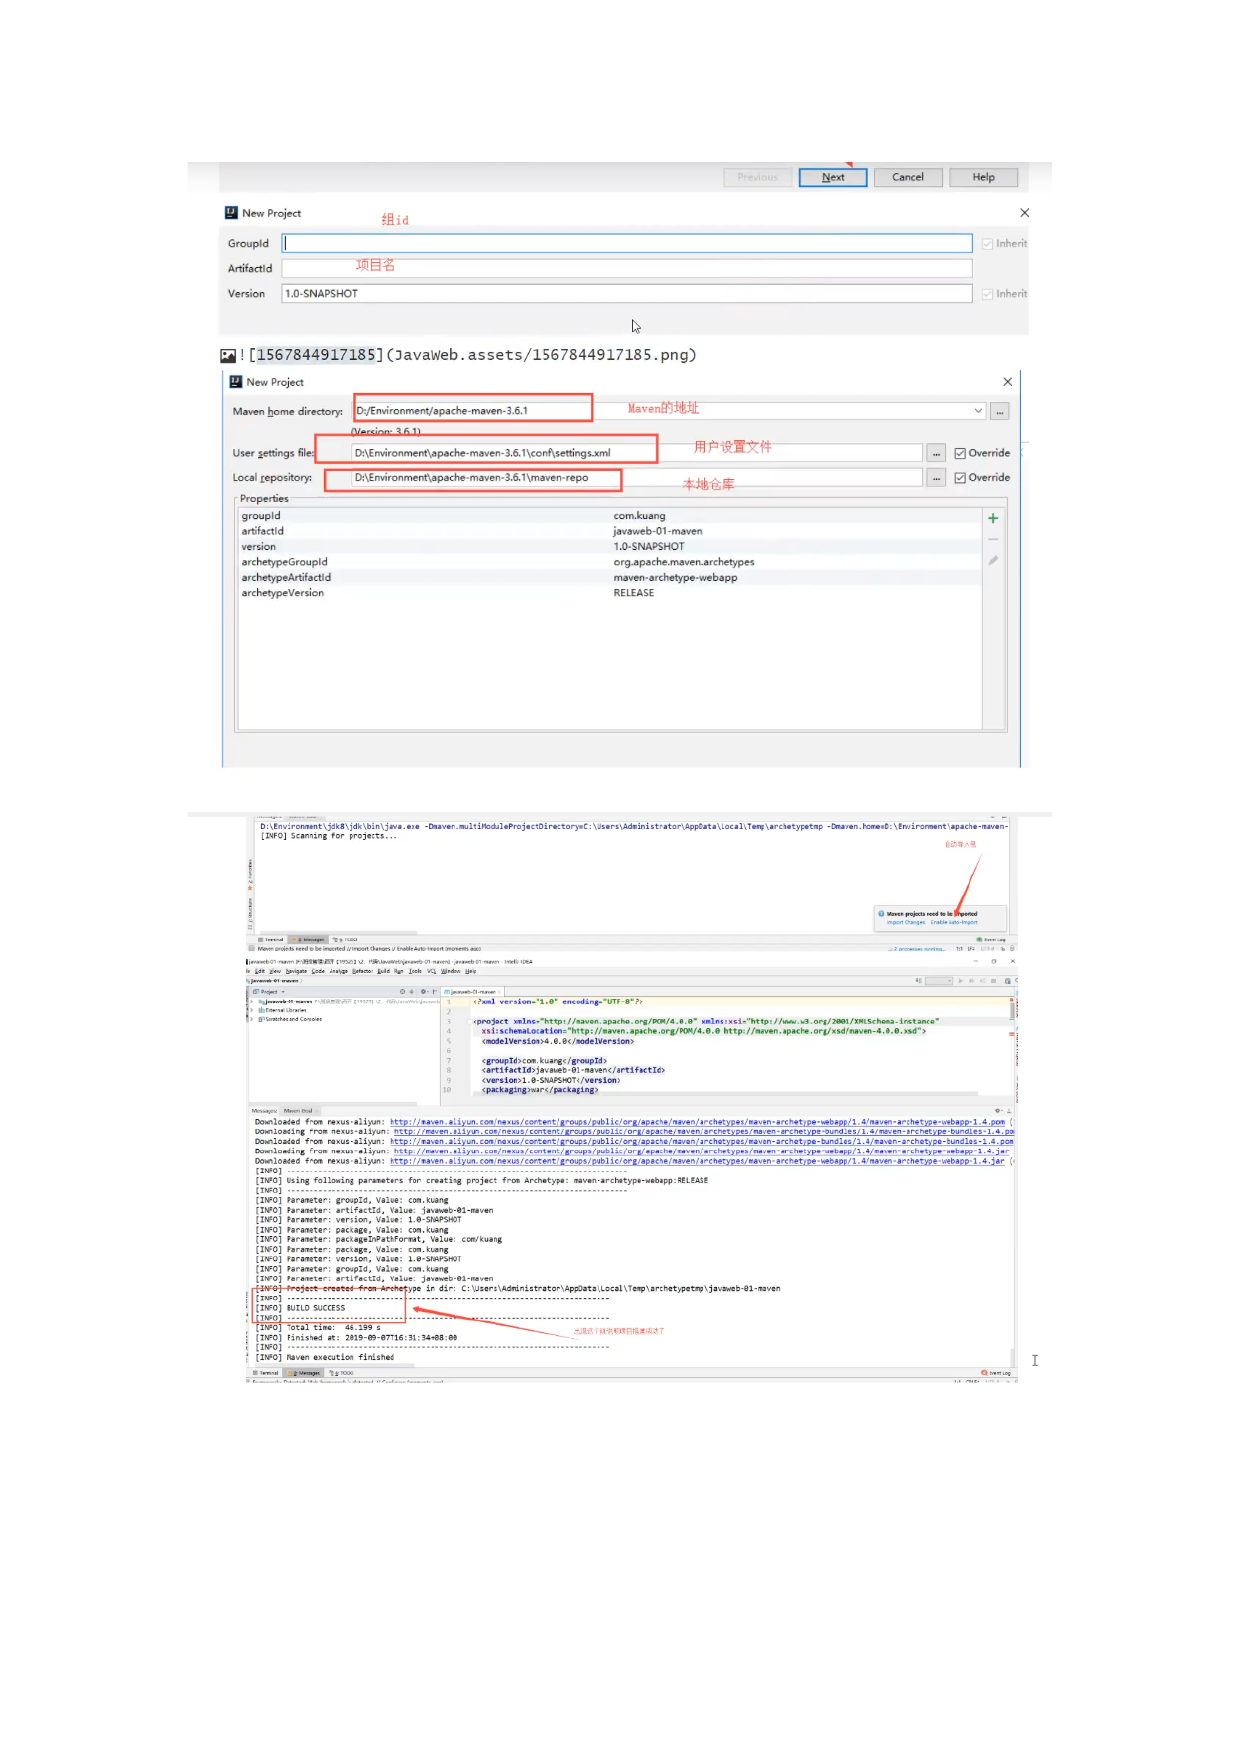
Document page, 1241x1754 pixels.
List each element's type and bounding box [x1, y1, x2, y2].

picture [187, 162, 1053, 784]
picture [187, 812, 1052, 1384]
